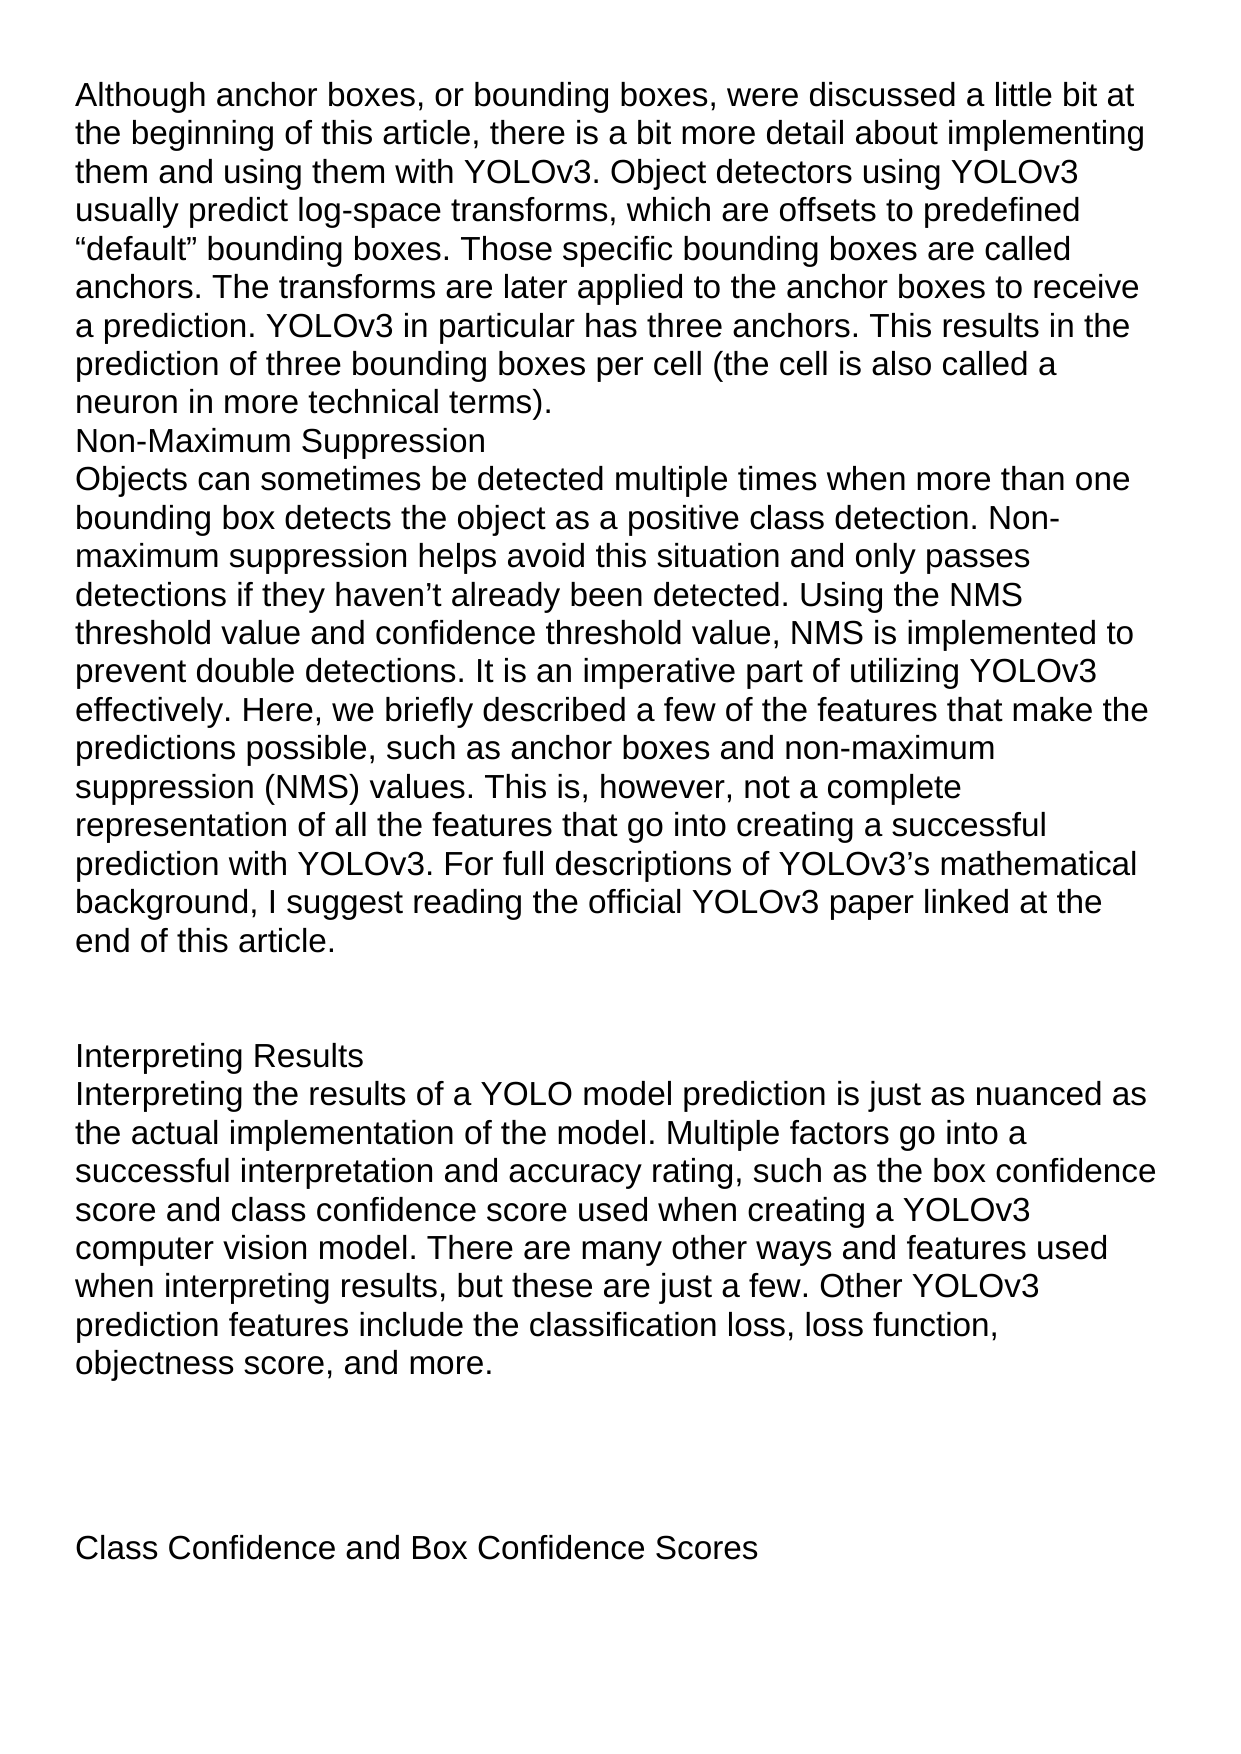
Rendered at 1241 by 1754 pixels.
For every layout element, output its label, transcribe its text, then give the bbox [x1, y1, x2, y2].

text Objects can sometimes be detected multiple times when more than one bounding box detects the object as a positive class detection. Non-maximum suppression helps avoid this situation and only passes detections if they haven’t already been detected. Using the NMS threshold value and confidence threshold value, NMS is implemented to prevent double detections. It is an imperative part of utilizing YOLOv3 effectively. Here, we briefly described a few of the features that make the predictions possible, such as anchor boxes and non-maximum suppression (NMS) values. This is, however, not a complete representation of all the features that go into creating a successful prediction with YOLOv3. For full descriptions of YOLOv3’s mathematical background, I suggest reading the official YOLOv3 paper linked at the end of this article. [75, 459, 1165, 959]
text Interpreting Results [75, 1036, 1165, 1074]
text Although anchor boxes, or bounding boxes, were discussed a little bit at the beginning of this article, there is a bit more detail about implementing them and using them with YOLOv3. Object detectors using YOLOv3 usually predict log-space transforms, which are offsets to predefined “default” bounding boxes. Those specific bounding boxes are called anchors. The transforms are later applied to the anchor boxes to receive a prediction. YOLOv3 in particular has three anchors. This results in the prediction of three bounding boxes per cell (the cell is also called a neuron in more technical terms). [75, 75, 1165, 421]
text Class Confidence and Box Confidence Scores [75, 1528, 1165, 1566]
text Interpreting the results of a YOLO model prediction is just as nuanced as the actual implementation of the model. Multiple factors go into a successful interpretation and accuracy rating, such as the box confidence score and class confidence score used when creating a YOLOv3 computer vision model. There are many other ways and features used when interpreting results, but these are just a few. Other YOLOv3 prediction features include the classification loss, loss function, objectness score, and more. [75, 1074, 1165, 1382]
text Non-Maximum Suppression [75, 421, 1165, 459]
